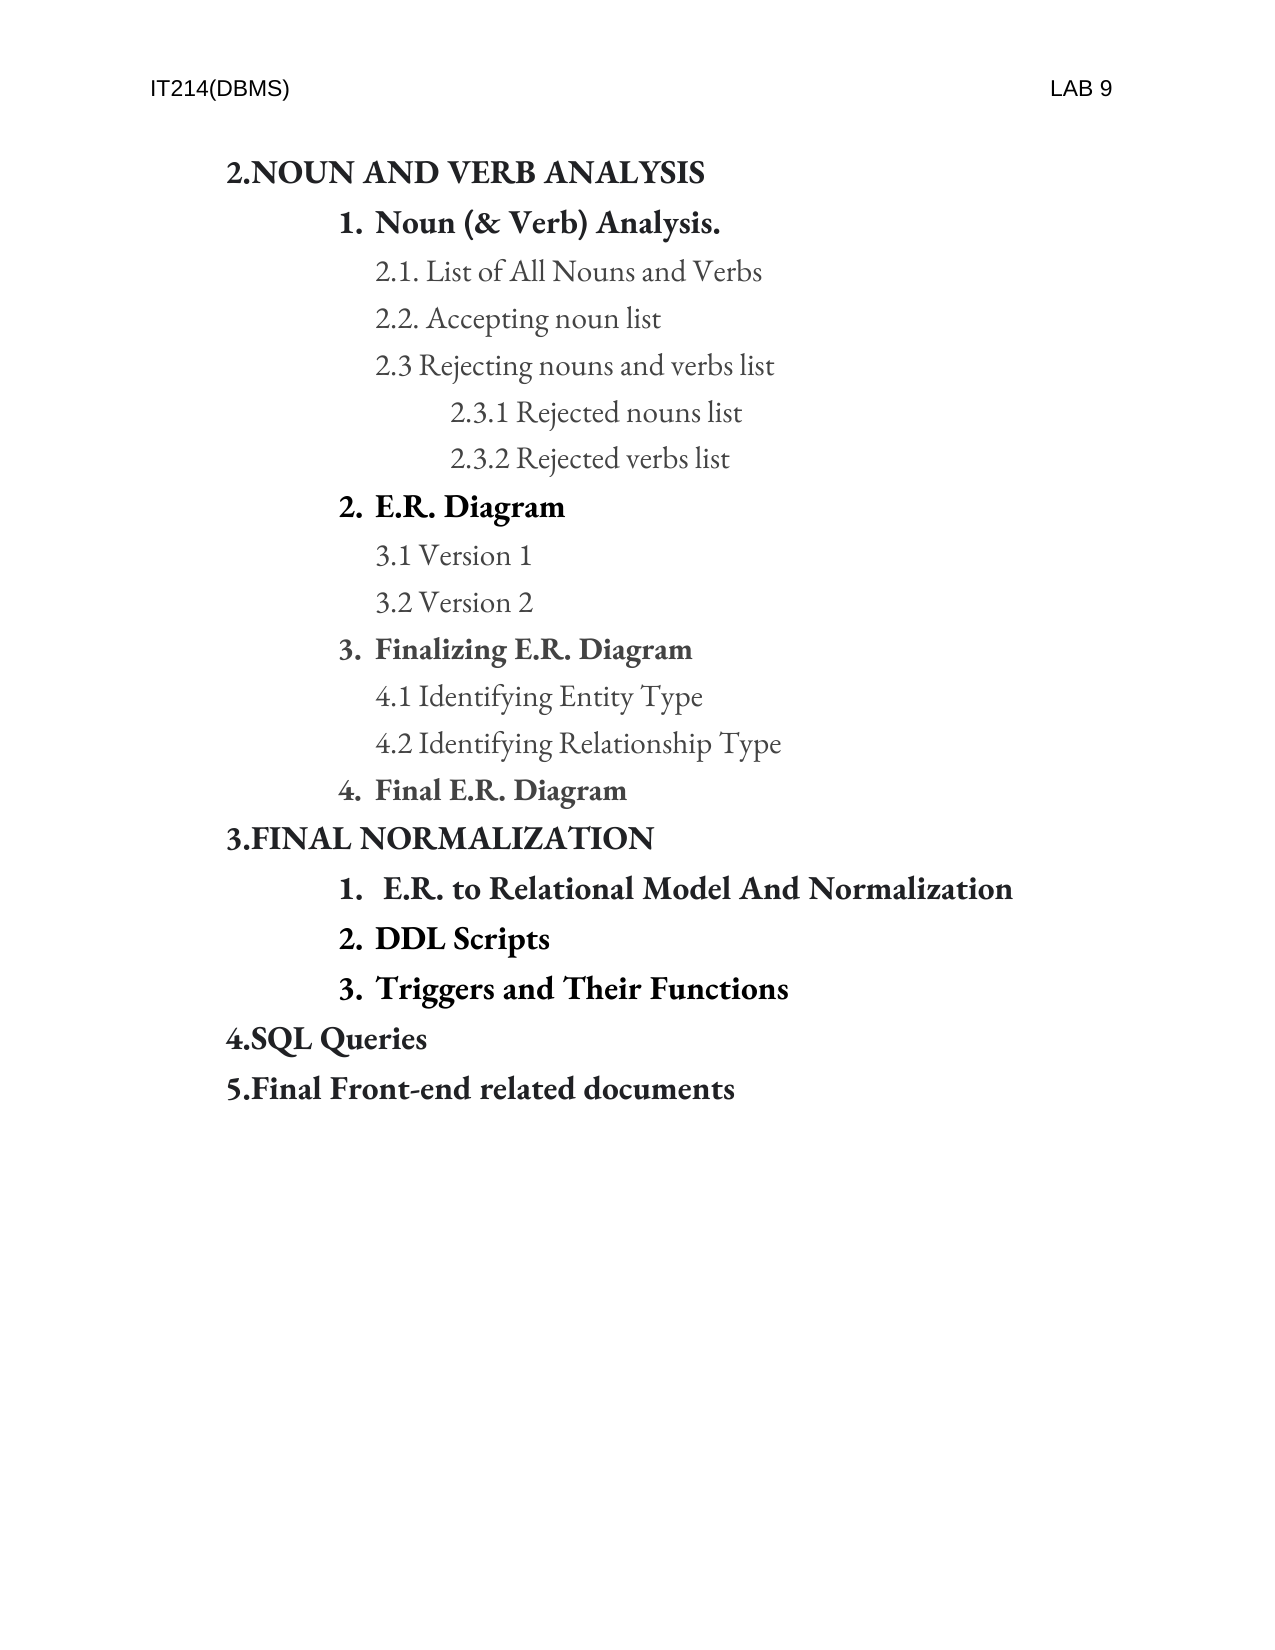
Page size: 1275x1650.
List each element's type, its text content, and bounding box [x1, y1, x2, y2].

text 2.NOUN AND VERB ANALYSIS [225, 150, 1125, 193]
text 2.3 Rejecting nouns and verbs list [375, 344, 1125, 384]
text 4.2 Identifying Relationship Type [375, 722, 1125, 763]
text 3.1 Version 1 [375, 534, 1125, 575]
list Finalizing E.R. Diagram [337, 628, 1125, 669]
text 5.Final Front-end related documents [225, 1066, 1125, 1109]
list Noun (& Verb) Analysis. [337, 200, 1125, 243]
text 2.1. List of All Nouns and Verbs [375, 250, 1125, 291]
text 2.3.1 Rejected nouns list [375, 391, 1125, 431]
list Triggers and Their Functions [337, 966, 1125, 1009]
text 3.FINAL NORMALIZATION [225, 816, 1125, 859]
text 4.SQL Queries [225, 1016, 1125, 1059]
text 2.2. Accepting noun list [375, 297, 1125, 338]
list E.R. Diagram [337, 484, 1125, 528]
text 2.3.2 Rejected verbs list [375, 437, 1125, 478]
list E.R. to Relational Model And Normalization [337, 866, 1125, 909]
list Final E.R. Diagram [337, 769, 1125, 809]
list DDL Scripts [337, 916, 1125, 959]
text 3.2 Version 2 [375, 581, 1125, 622]
text 4.1 Identifying Entity Type [375, 675, 1125, 716]
